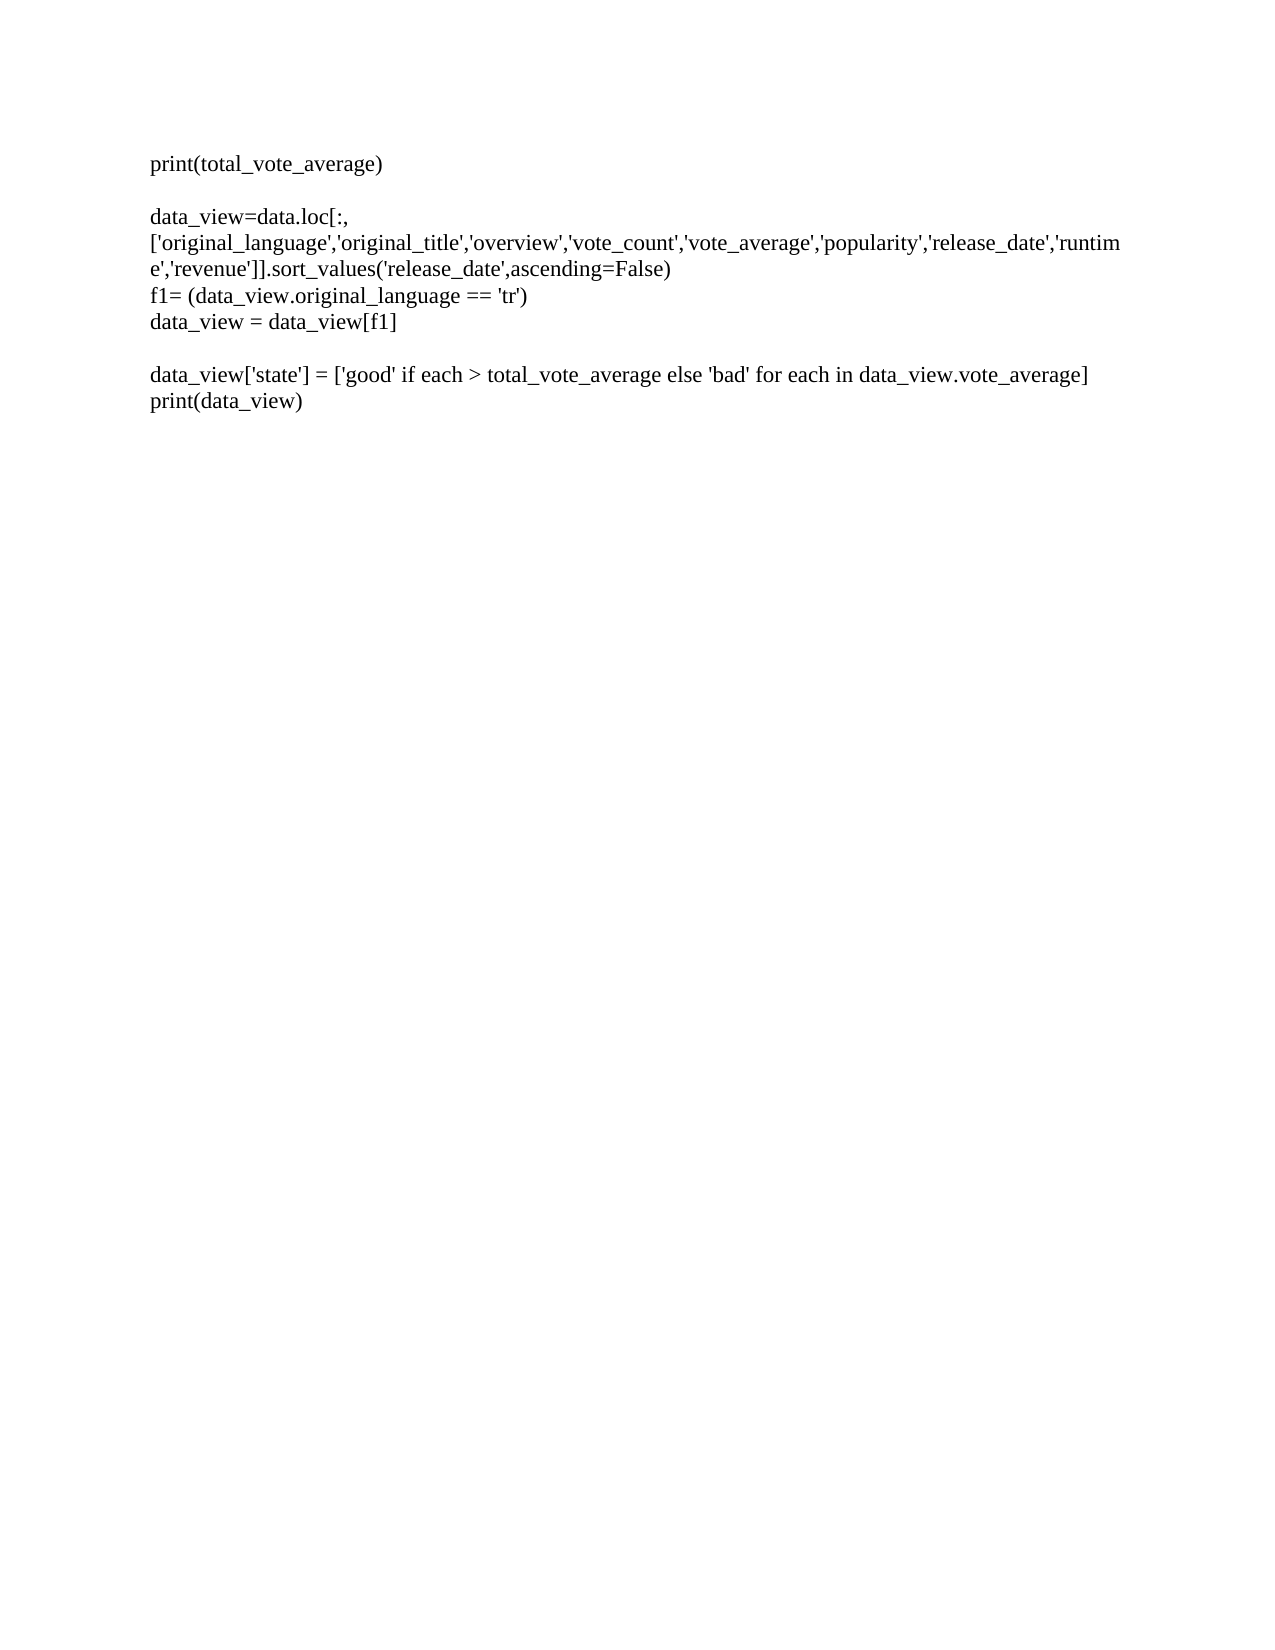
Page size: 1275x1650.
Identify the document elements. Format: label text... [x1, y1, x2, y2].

text data_view = data_view[f1] [150, 308, 1125, 334]
text data_view['state'] = ['good' if each > total_vote_average else 'bad' for each in data_view.vote_average] [150, 361, 1125, 387]
text f1= (data_view.original_language == 'tr') [150, 282, 1125, 308]
text data_view=data.loc[:,['original_language','original_title','overview','vote_count','vote_average','popularity','release_date','runtime','revenue']].sort_values('release_date',ascending=False) [150, 203, 1125, 282]
text print(total_vote_average) [150, 150, 1125, 176]
text print(data_view) [150, 387, 1125, 413]
